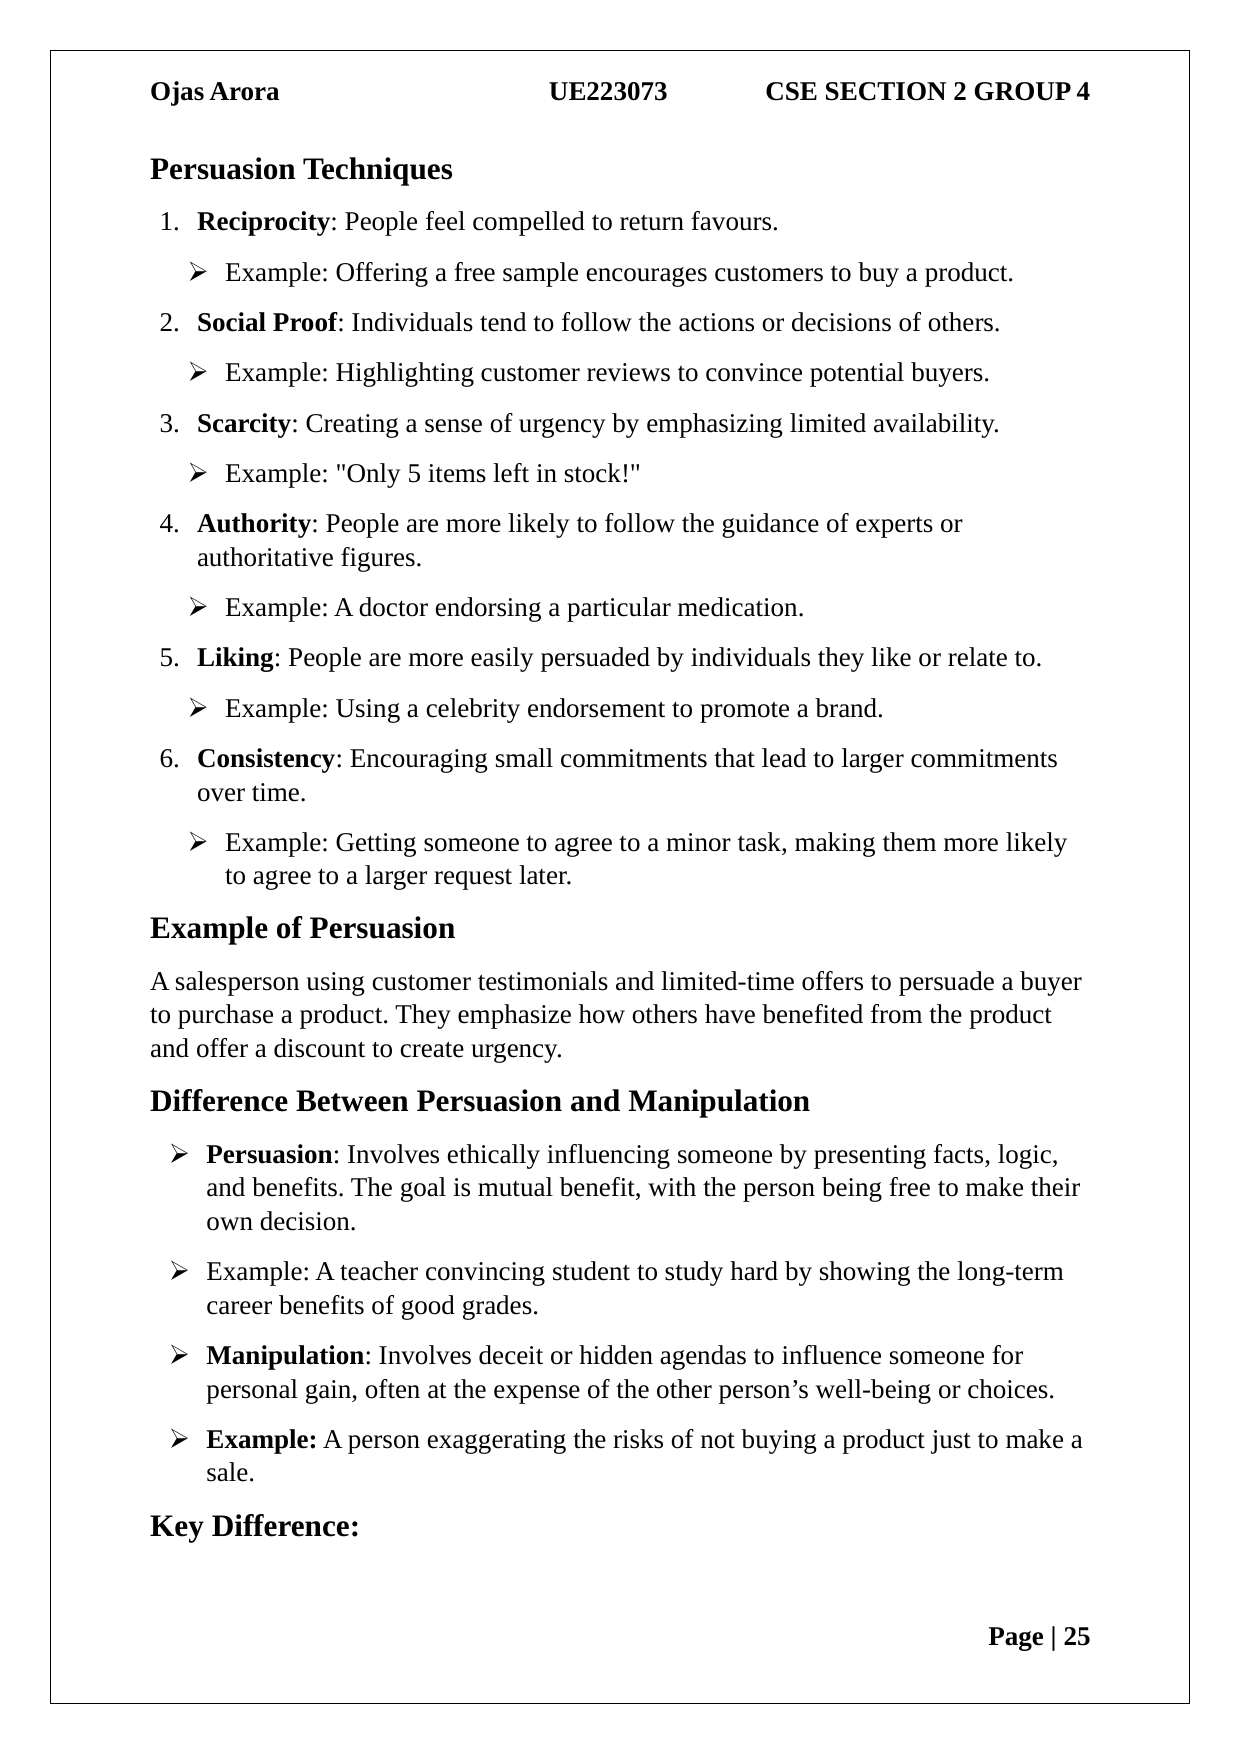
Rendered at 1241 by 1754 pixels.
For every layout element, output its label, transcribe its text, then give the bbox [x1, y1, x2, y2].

list Example: A person exaggerating the risks of not buying a product just to make a sale. [169, 1423, 1090, 1488]
list Reciprocity: People feel compelled to return favours. [159, 205, 1090, 237]
list Social Proof: Individuals tend to follow the actions or decisions of others. [159, 306, 1090, 337]
list Example: A teacher convincing student to study hard by showing the long-term career benefits of good grades. [169, 1255, 1090, 1320]
list Manipulation: Involves deceit or hidden agendas to influence someone for personal gain, often at the expense of the other person’s well-being or choices. [169, 1339, 1090, 1404]
list Example: Getting someone to agree to a minor task, making them more likely to agree to a larger request later. [187, 826, 1090, 891]
text Difference Between Persuasion and Manipulation [150, 1082, 1090, 1118]
list Authority: People are more likely to follow the guidance of experts or authoritative figures. [159, 507, 1090, 572]
list Scarcity: Creating a sense of urgency by emphasizing limited availability. [159, 407, 1090, 438]
list Consistency: Encouraging small commitments that lead to larger commitments over time. [159, 742, 1090, 807]
text A salesperson using customer testimonials and limited-time offers to persuade a buyer to purchase a product. They emphasize how others have benefited from the product and offer a discount to create urgency. [150, 965, 1090, 1063]
list Persuasion: Involves ethically influencing someone by presenting facts, logic, and benefits. The goal is mutual benefit, with the person being free to make their own decision. [169, 1138, 1090, 1236]
list Example: "Only 5 items left in stock!" [187, 457, 1090, 488]
text Persuasion Techniques [150, 150, 1090, 186]
list Example: A doctor endorsing a particular medication. [187, 591, 1090, 622]
list Liking: People are more easily persuaded by individuals they like or relate to. [159, 641, 1090, 673]
text Example of Persuasion [150, 910, 1090, 946]
list Example: Offering a free sample encourages customers to buy a product. [187, 256, 1090, 287]
list Example: Using a celebrity endorsement to promote a brand. [187, 692, 1090, 723]
text Key Difference: [150, 1507, 1090, 1543]
list Example: Highlighting customer reviews to convince potential buyers. [187, 356, 1090, 387]
